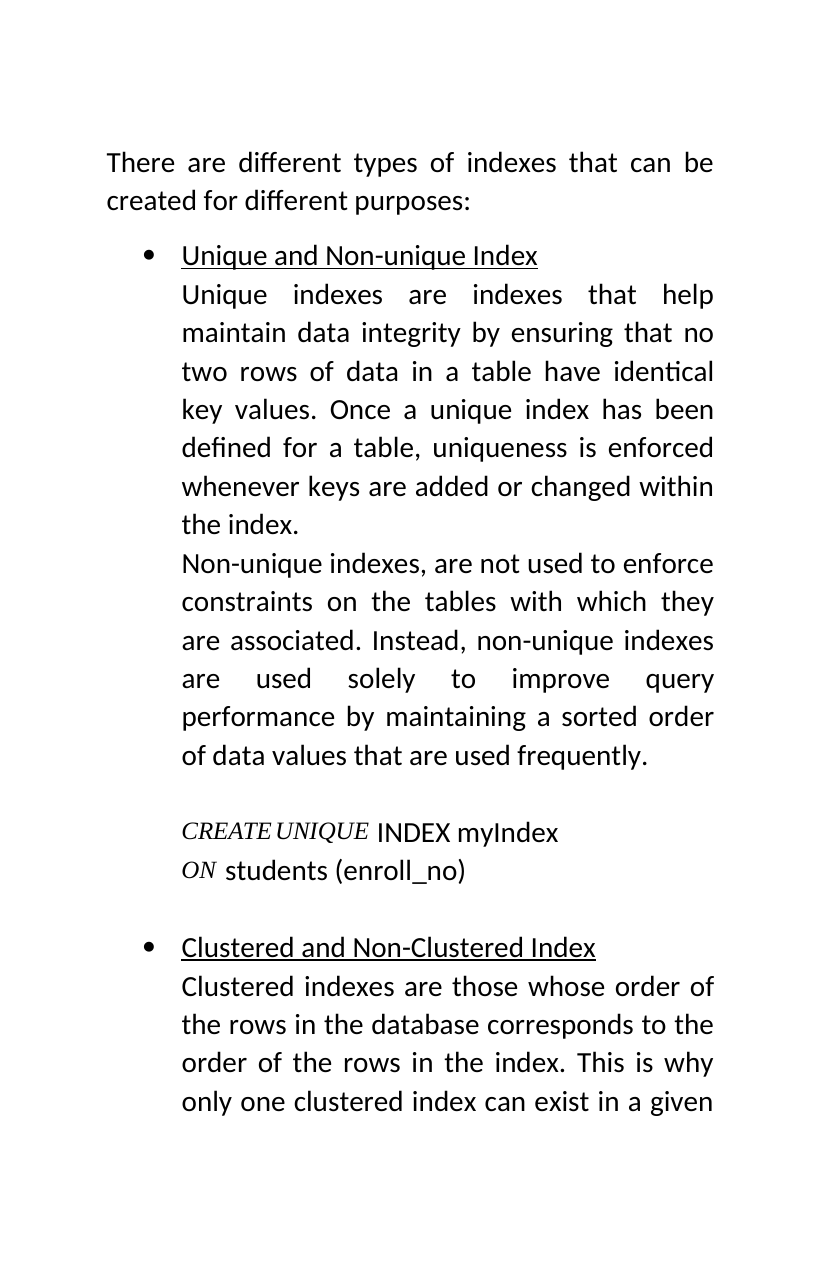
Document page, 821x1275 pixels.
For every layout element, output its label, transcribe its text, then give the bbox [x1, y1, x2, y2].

list Unique and Non-unique Index [144, 237, 714, 273]
list Unique indexes are indexes that help maintain data integrity by ensuring that no two rows of data in a table have identical key values. Once a unique index has been defined for a table, uniqueness is enforced whenever keys are added or changed within the index. [181, 276, 714, 542]
text There are different types of indexes that can be created for different purposes: [106, 144, 714, 218]
list Non-unique indexes, are not used to enforce constraints on the tables with which they are associated. Instead, non-unique indexes are used solely to improve query performance by maintaining a sorted order of data values that are used frequently. [181, 545, 714, 773]
list Clustered and Non-Clustered Index [144, 929, 714, 965]
list INDEX myIndex [181, 814, 714, 849]
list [181, 968, 714, 1118]
list students (enroll_no) [181, 852, 714, 888]
